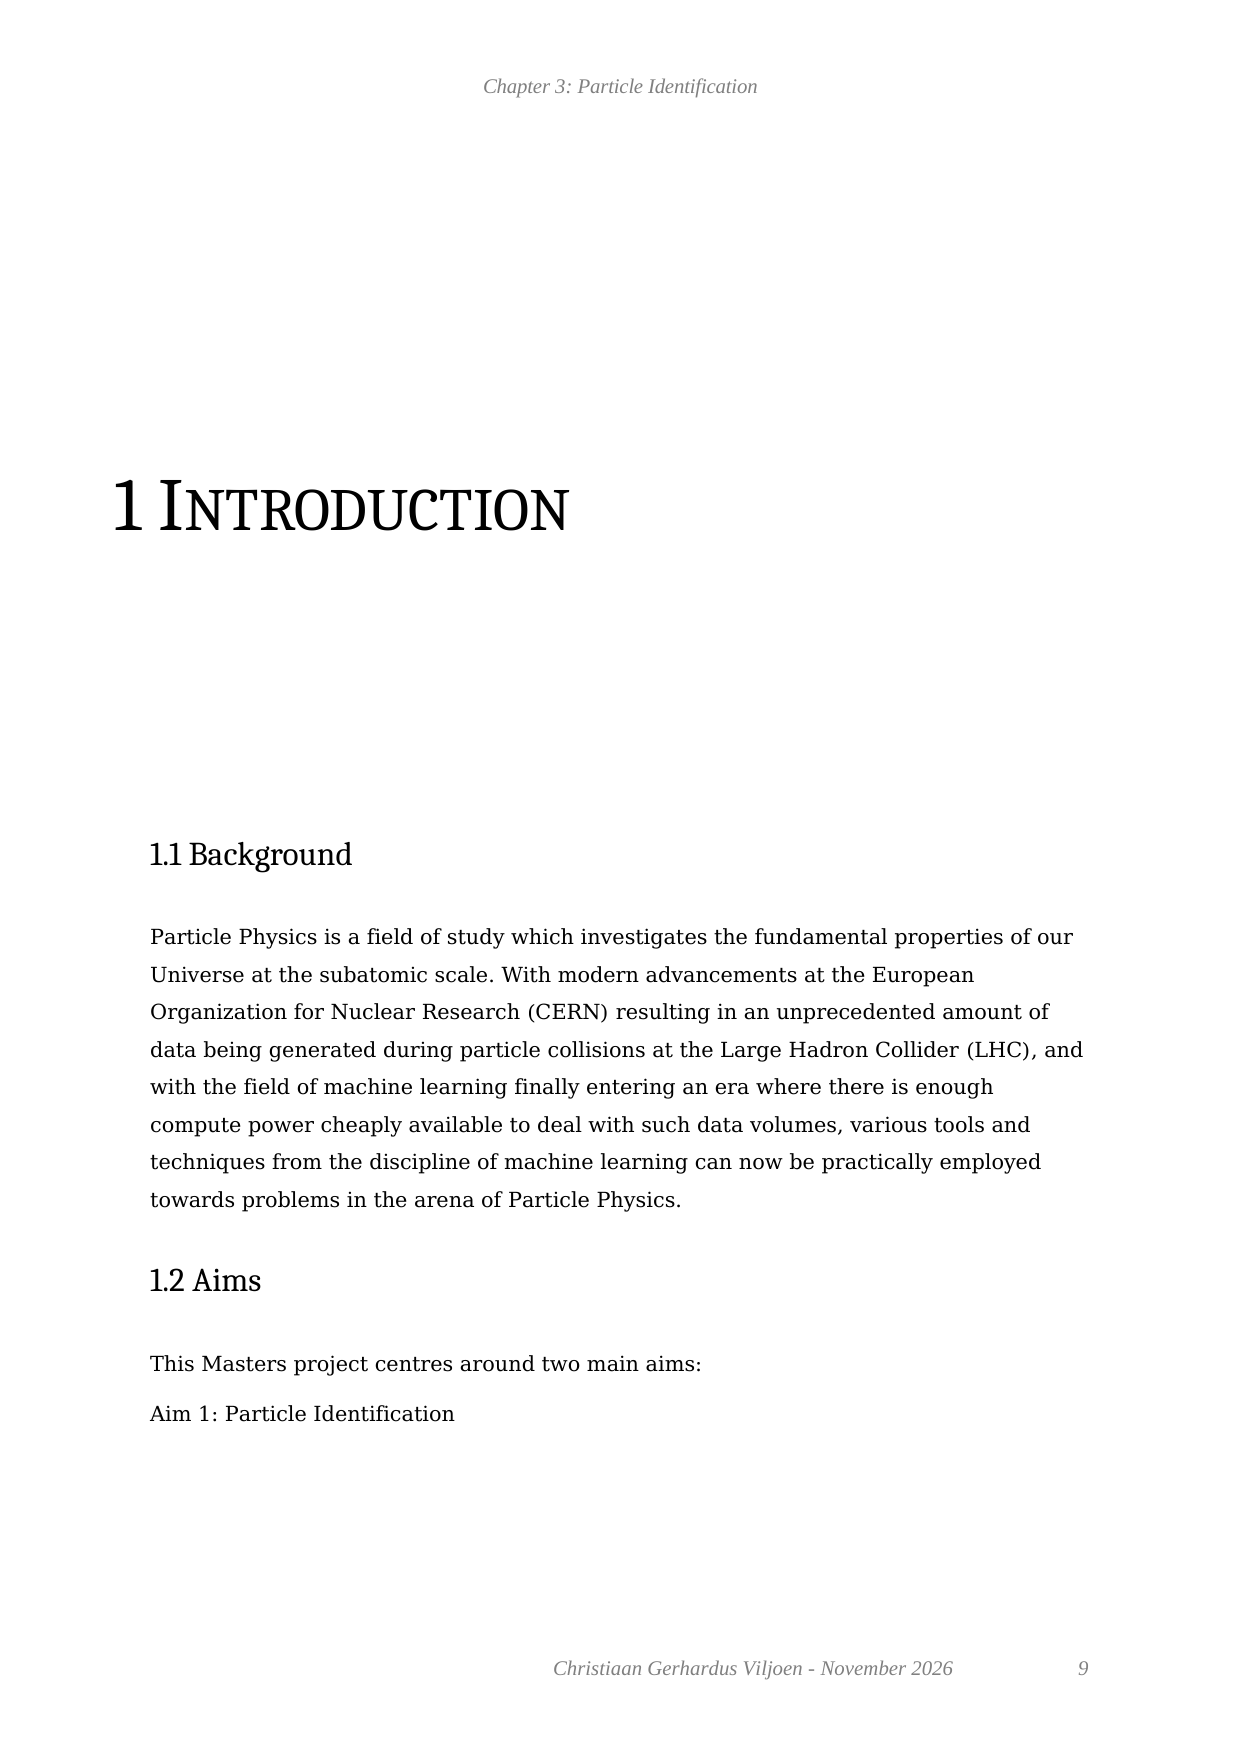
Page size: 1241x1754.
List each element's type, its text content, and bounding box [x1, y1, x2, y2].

text Aim 1: Particle Identification [150, 1401, 1090, 1426]
text This Masters project centres around two main aims: [150, 1351, 1090, 1376]
subtitle Background [150, 835, 1090, 873]
subtitle Aims [150, 1262, 1090, 1300]
subtitle Introduction [114, 462, 1090, 549]
text Particle Physics is a field of study which investigates the fundamental properties of our Universe at the subatomic scale. With modern advancements at the European Organization for Nuclear Research (CERN) resulting in an unprecedented amount of data being generated during particle collisions at the Large Hadron Collider (LHC), and with the field of machine learning finally entering an era where there is enough compute power cheaply available to deal with such data volumes, various tools and techniques from the discipline of machine learning can now be practically employed towards problems in the arena of Particle Physics. [150, 924, 1090, 1212]
